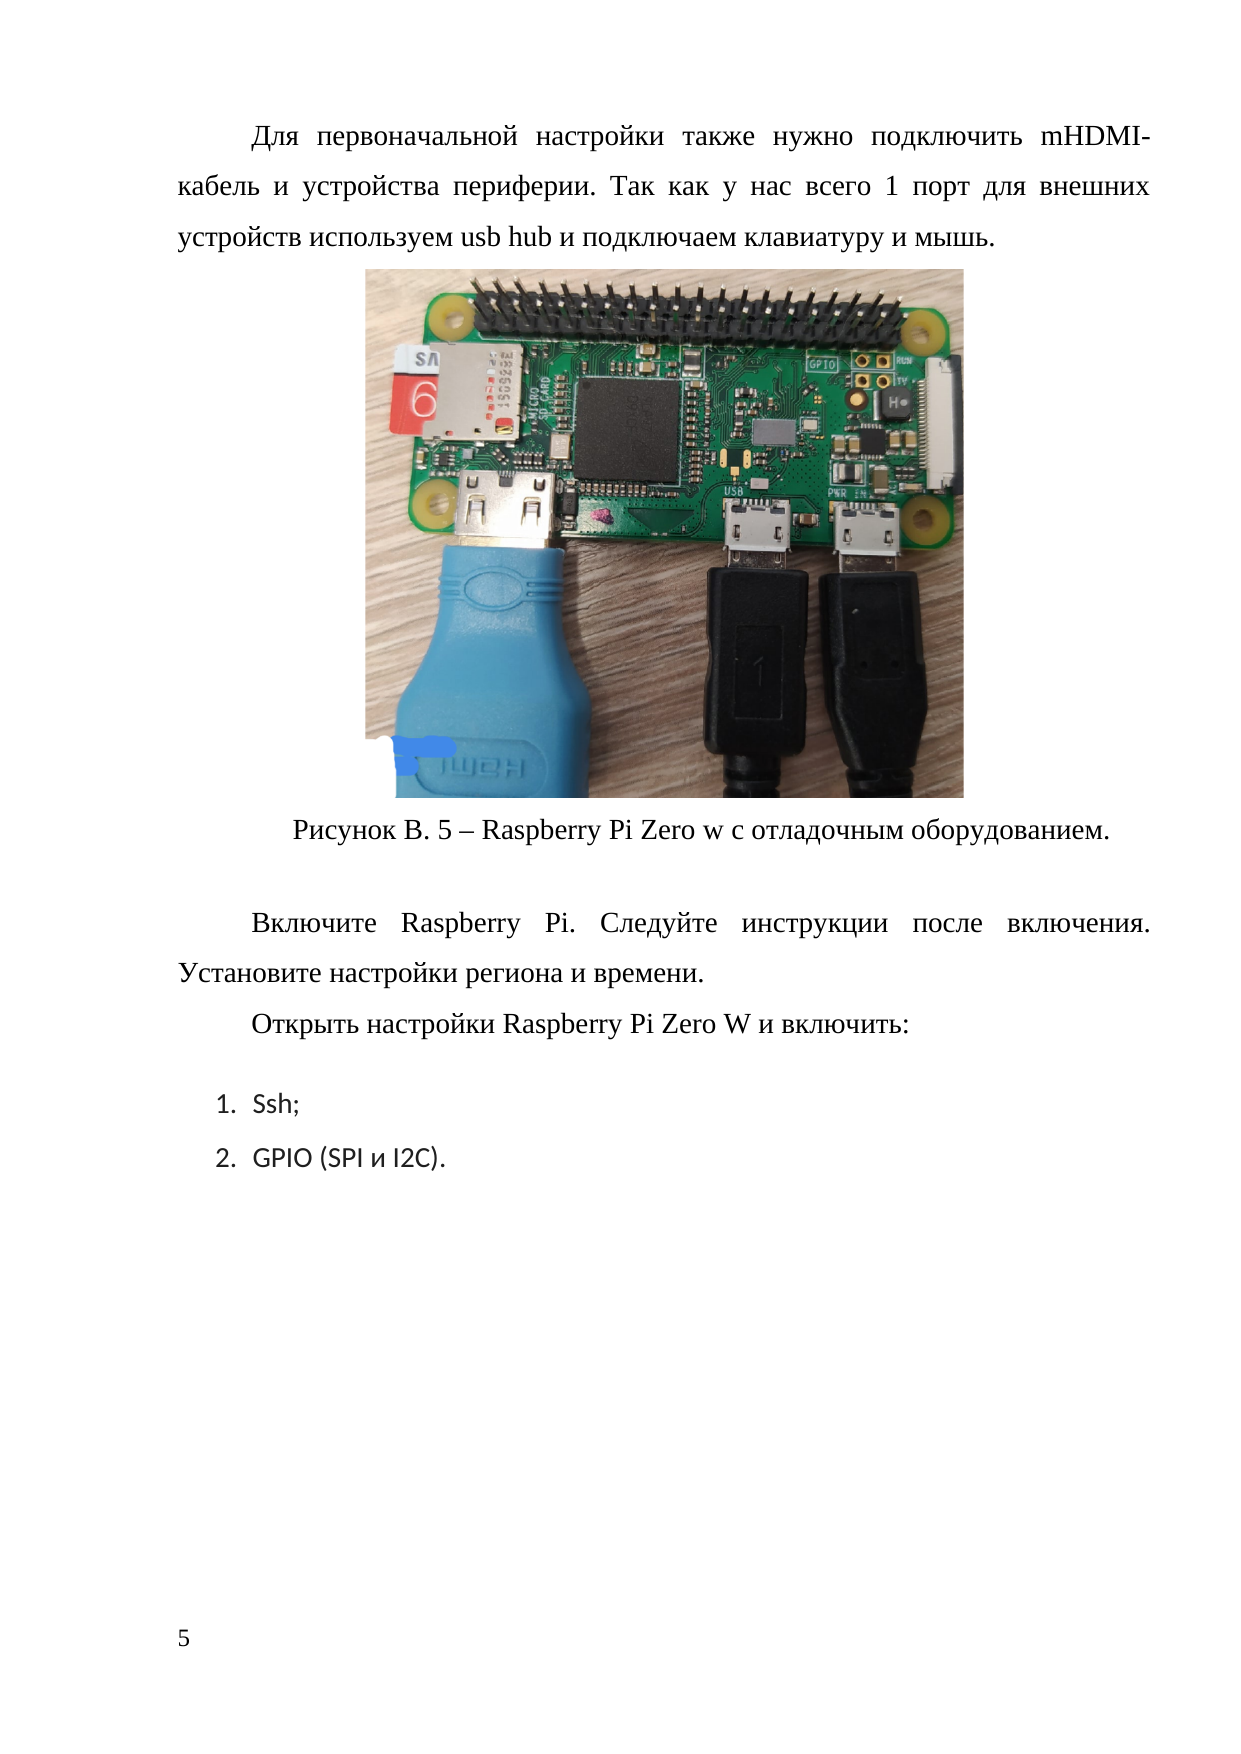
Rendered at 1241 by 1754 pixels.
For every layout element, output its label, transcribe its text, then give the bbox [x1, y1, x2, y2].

picture [365, 269, 964, 798]
text Для первоначальной настройки также нужно подключить mHDMI-кабель и устройства периферии. Так как у нас всего 1 порт для внешних устройств используем usb hub и подключаем клавиатуру и мышь. [177, 118, 1152, 252]
text Открыть настройки Raspberry Pi Zero W и включить: [177, 1006, 1152, 1039]
list GPIO (SPI и I2C). [215, 1139, 1152, 1174]
text Рисунок В. 5 – Raspberry Pi Zero w с отладочным оборудованием. [177, 812, 1152, 845]
text Включите Raspberry Pi. Следуйте инструкции после включения. Установите настройки региона и времени. [177, 905, 1152, 989]
list Ssh; [215, 1085, 1152, 1121]
